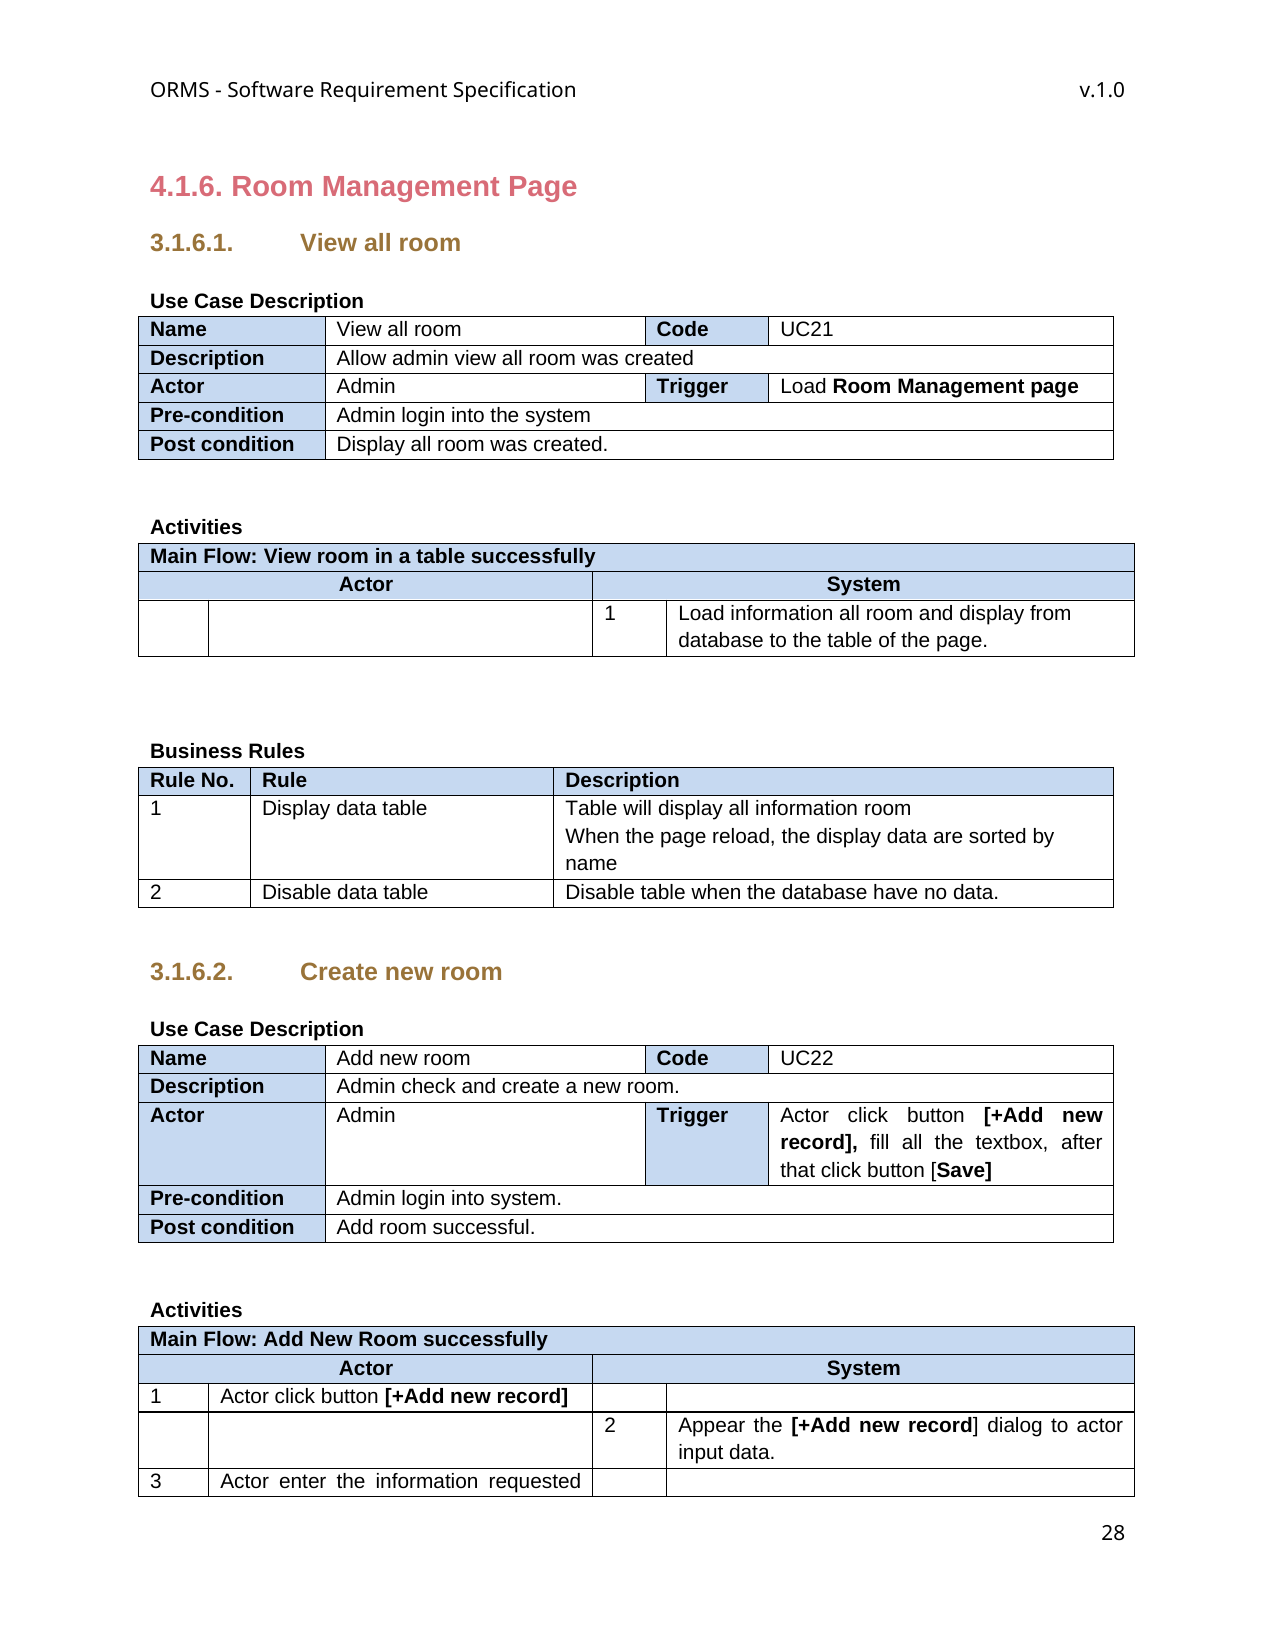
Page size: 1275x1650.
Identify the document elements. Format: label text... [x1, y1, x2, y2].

table_header Rule [251, 768, 553, 795]
table_cell Admin login into system. [326, 1186, 1113, 1214]
table_cell 2 [139, 880, 250, 907]
table_cell Actor [139, 572, 592, 599]
text Use Case Description [150, 1017, 1125, 1041]
table_cell Admin [326, 374, 645, 402]
table_cell [209, 601, 592, 656]
table_header Main Flow: Add New Room successfully [139, 1327, 1134, 1354]
table_cell Actor click button [+Add new record], fill all the textbox, after that click button [Save] [769, 1103, 1113, 1185]
table_cell [667, 1469, 1134, 1496]
table_header UC22 [769, 1046, 1113, 1073]
table_cell Disable data table [251, 880, 553, 907]
table_cell Table will display all information room When the page reload, the display data are sorted by name [554, 796, 1113, 879]
text Activities [150, 515, 1125, 539]
table_header Code [646, 317, 768, 345]
table_header UC21 [769, 317, 1113, 345]
table_cell Description [139, 346, 325, 373]
text Activities [150, 1298, 1125, 1322]
table_cell [593, 1469, 666, 1496]
table_cell Post condition [139, 431, 325, 459]
table_cell Appear the [+Add new record] dialog to actor input data. [667, 1413, 1134, 1467]
table_header Name [139, 1046, 325, 1073]
table_cell Post condition [139, 1215, 325, 1242]
text Business Rules [150, 739, 1125, 763]
table_header Name [139, 317, 325, 345]
table_cell Disable table when the database have no data. [554, 880, 1113, 907]
table_header Description [554, 768, 1113, 795]
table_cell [209, 1469, 592, 1496]
table_cell 3 [139, 1469, 208, 1496]
table_header View all room [326, 317, 645, 345]
text Use Case Description [150, 289, 1125, 313]
text Room Management Page [150, 169, 1125, 202]
table_cell System [593, 572, 1134, 599]
table_cell Display data table [251, 796, 553, 879]
table_cell Actor [139, 1355, 592, 1383]
table_cell Load information all room and display from database to the table of the page. [667, 601, 1134, 656]
table_cell Admin check and create a new room. [326, 1074, 1113, 1102]
table_cell Actor click button [+Add new record] [209, 1384, 592, 1411]
table_cell [593, 1384, 666, 1411]
table_cell [667, 1384, 1134, 1411]
table_cell 1 [139, 1384, 208, 1411]
table_cell Actor [139, 1103, 325, 1185]
table_header Add new room [326, 1046, 645, 1073]
table_cell Load Room Management page [769, 374, 1113, 402]
table_cell 1 [139, 796, 250, 879]
table_cell Description [139, 1074, 325, 1102]
table_cell [139, 601, 208, 656]
table_cell Admin [326, 1103, 645, 1185]
table_cell Allow admin view all room was created [326, 346, 1113, 373]
table_cell [209, 1413, 592, 1467]
table_cell Pre-condition [139, 403, 325, 430]
table_cell Add room successful. [326, 1215, 1113, 1242]
table_cell 2 [593, 1413, 666, 1467]
subtitle Create new room [150, 957, 1125, 985]
table_cell System [593, 1355, 1134, 1383]
subtitle View all room [150, 228, 1125, 257]
table_cell Admin login into the system [326, 403, 1113, 430]
table_header Main Flow: View room in a table successfully [139, 544, 1134, 571]
table_cell Pre-condition [139, 1186, 325, 1214]
table_cell Trigger [646, 1103, 768, 1185]
table_header Code [646, 1046, 768, 1073]
table_header Rule No. [139, 768, 250, 795]
table_cell Display all room was created. [326, 431, 1113, 459]
table_cell [139, 1413, 208, 1467]
table_cell 1 [593, 601, 666, 656]
table_cell Trigger [646, 374, 768, 402]
table_cell Actor [139, 374, 325, 402]
